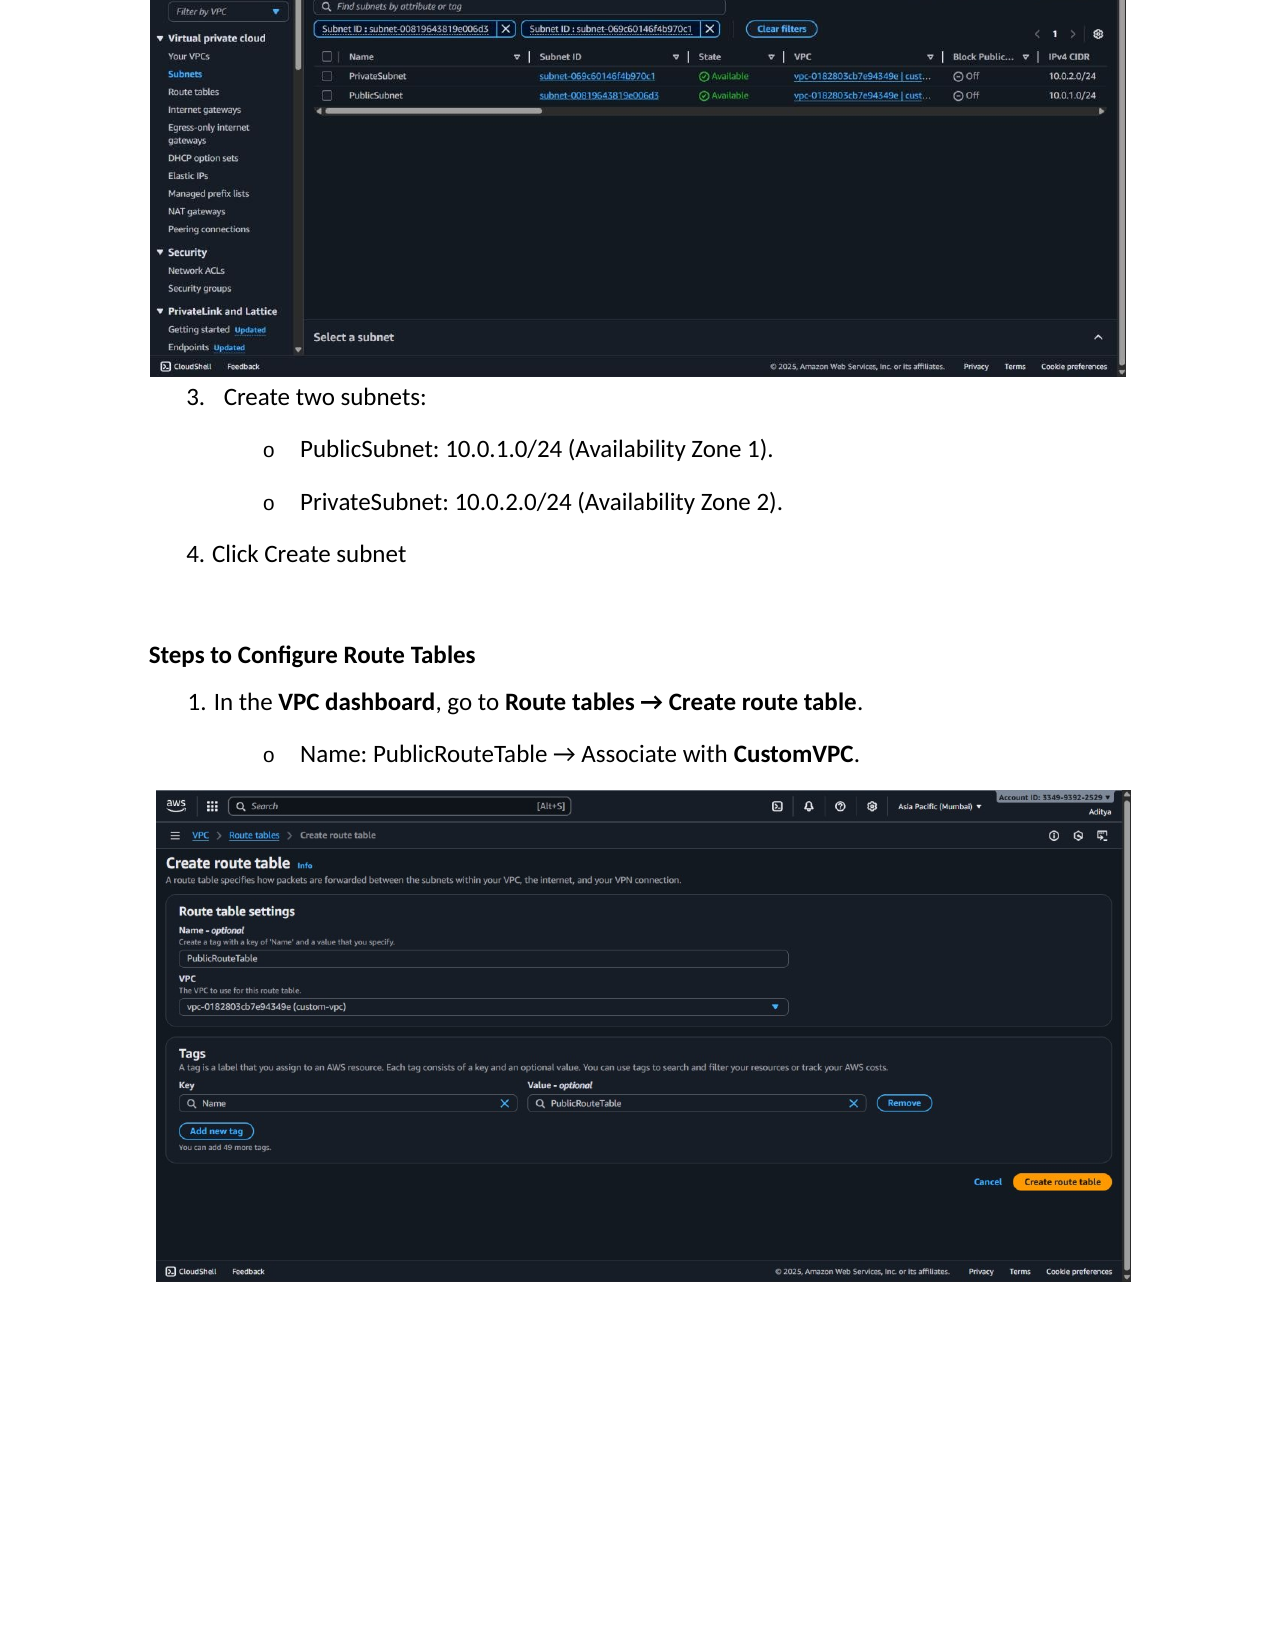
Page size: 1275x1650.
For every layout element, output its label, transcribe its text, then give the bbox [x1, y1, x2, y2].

text 4. Click Create subnet [186, 538, 1127, 569]
list Create two subnets: [186, 150, 1127, 411]
text 1. In the VPC dashboard, go to Route tables → Create route table. [187, 686, 1106, 717]
list PrivateSubnet: 10.0.2.0/24 (Availability Zone 2). [262, 486, 1127, 516]
text Steps to Configure Route Tables [148, 639, 1106, 669]
picture [156, 790, 1131, 1282]
picture [150, 0, 1126, 377]
list Name: PublicRouteTable → Associate with CustomVPC. [262, 738, 1127, 769]
list PublicSubnet: 10.0.1.0/24 (Availability Zone 1). [262, 433, 1127, 464]
